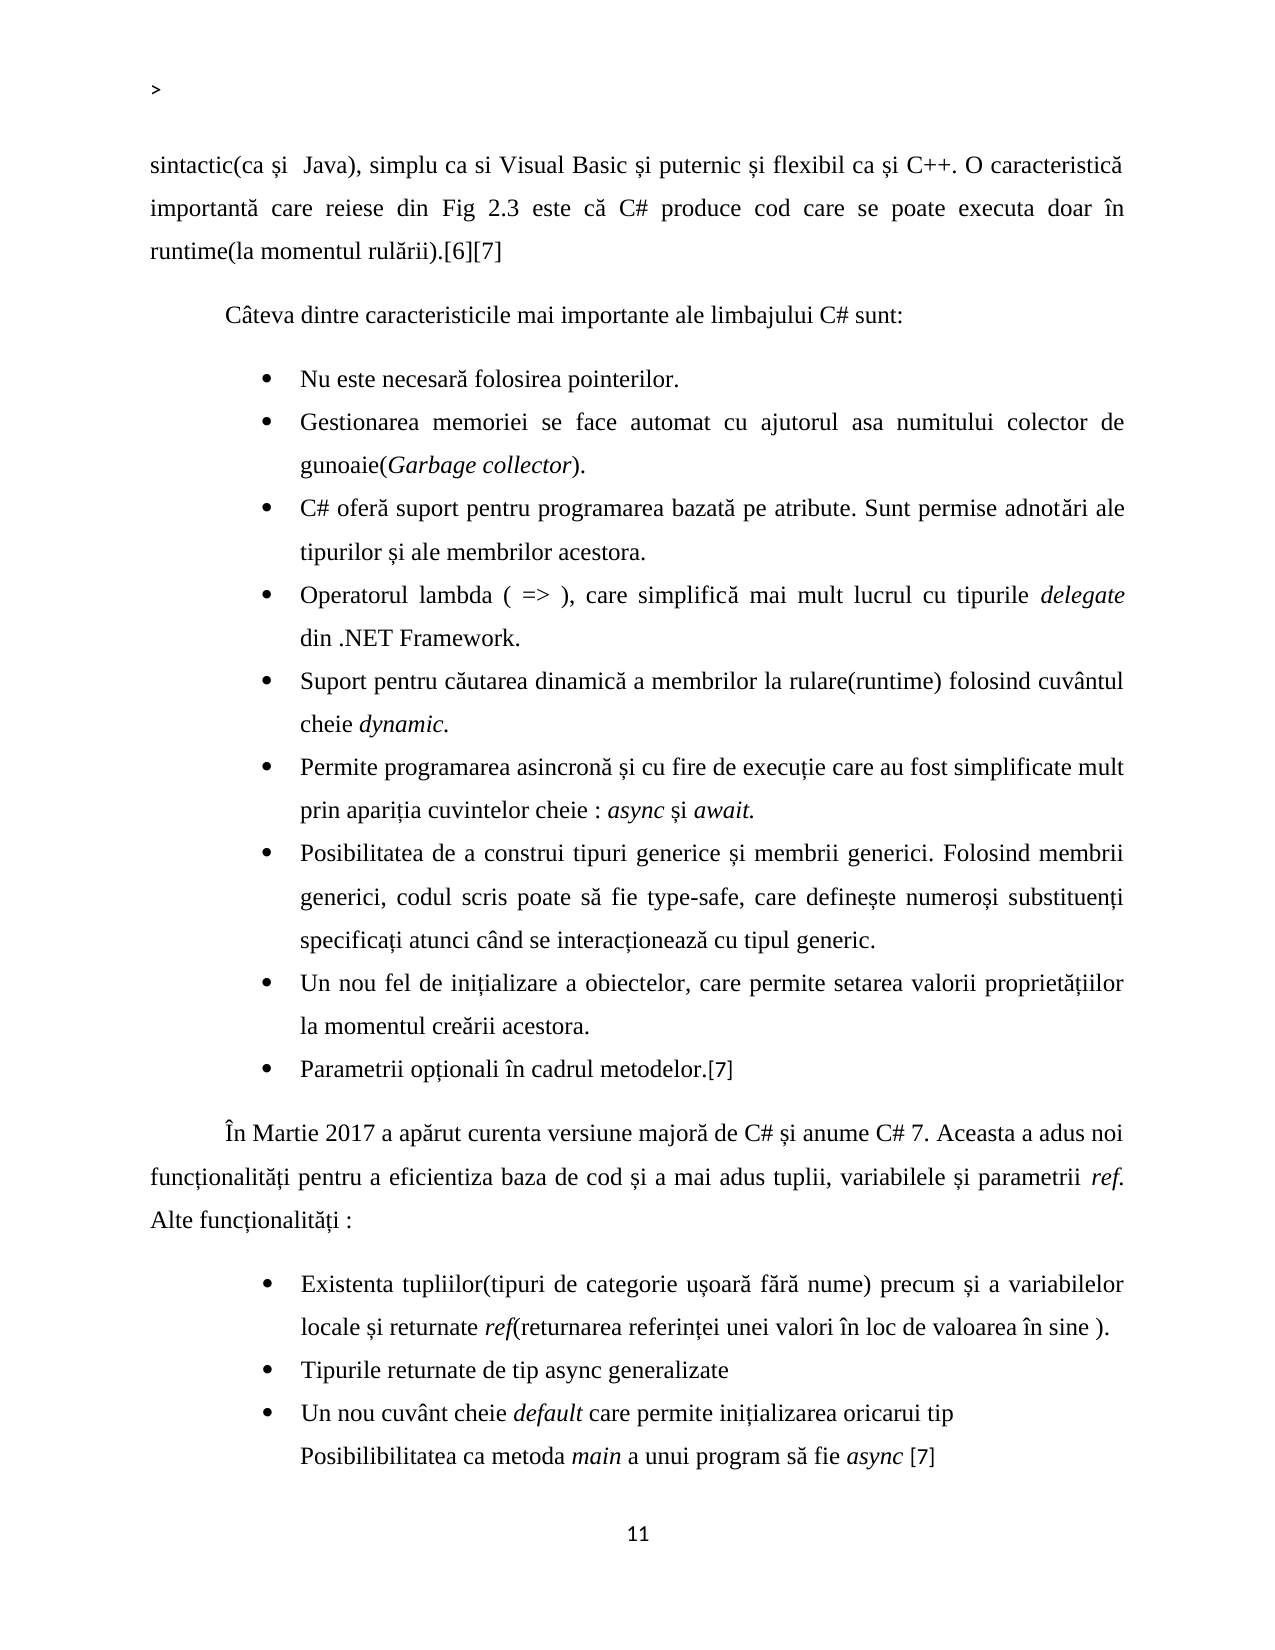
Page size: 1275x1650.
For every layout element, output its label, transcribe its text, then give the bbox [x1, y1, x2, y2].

list Un nou fel de inițializare a obiectelor, care permite setarea valorii proprietățiilor la momentul creării acestora. [262, 968, 1125, 1040]
list Suport pentru căutarea dinamică a membrilor la rulare(runtime) folosind cuvântul cheie dynamic. [262, 666, 1125, 738]
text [150, 150, 1125, 265]
list Tipurile returnate de tip async generalizate [263, 1355, 1125, 1384]
list Existenta tupliilor(tipuri de categorie ușoară fără nume) precum și a variabilelor locale și returnate ref(returnarea referinței unei valori în loc de valoarea în sine ). [263, 1269, 1125, 1341]
text Câteva dintre caracteristicile mai importante ale limbajului C# sunt: [150, 300, 1125, 329]
list Posibilibilitatea ca metoda main a unui program să fie async [7] [300, 1441, 1125, 1470]
list Permite programarea asincronă și cu fire de execuție care au fost simplificate mult prin apariția cuvintelor cheie : async și await. [262, 752, 1125, 824]
text În Martie 2017 a apărut curenta versiune majoră de C# și anume C# 7. Aceasta a adus noi funcționalități pentru a eficientiza baza de cod și a mai adus tuplii, variabilele și parametrii ref. Alte funcționalități : [150, 1118, 1125, 1233]
list Operatorul lambda ( => ), care simplifică mai mult lucrul cu tipurile delegate din .NET Framework. [262, 580, 1125, 652]
list C# oferă suport pentru programarea bazată pe atribute. Sunt permise adnotări ale tipurilor și ale membrilor acestora. [262, 493, 1125, 565]
list Un nou cuvânt cheie default care permite inițializarea oricarui tip [263, 1398, 1125, 1427]
list Gestionarea memoriei se face automat cu ajutorul asa numitului colector de gunoaie(Garbage collector). [262, 407, 1125, 479]
list Nu este necesară folosirea pointerilor. [262, 364, 1125, 393]
list Posibilitatea de a construi tipuri generice și membrii generici. Folosind membrii generici, codul scris poate să fie type-safe, care definește numeroși substituenți specificați atunci când se interacționează cu tipul generic. [262, 838, 1125, 953]
list Parametrii opționali în cadrul metodelor.[7] [262, 1054, 1125, 1083]
